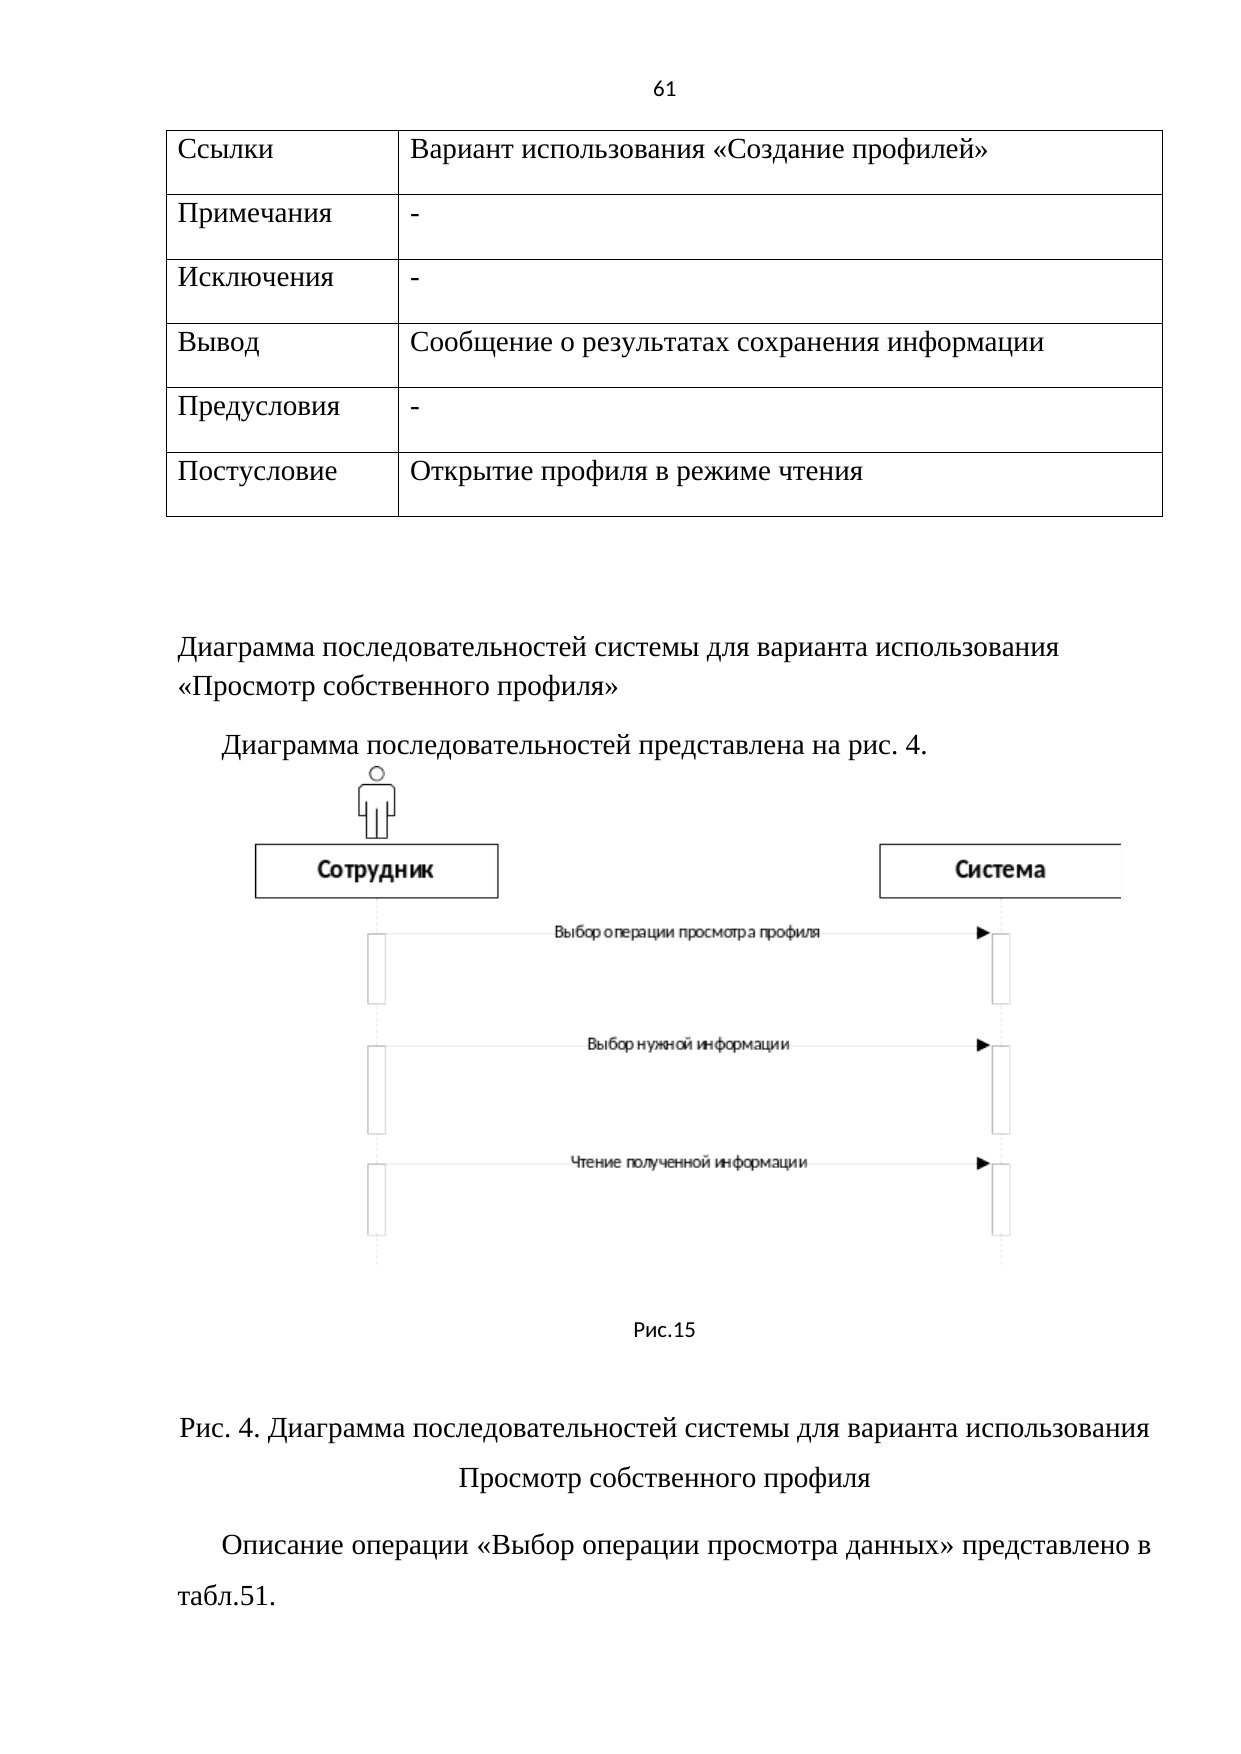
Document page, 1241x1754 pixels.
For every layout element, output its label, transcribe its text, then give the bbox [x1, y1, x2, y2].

table_cell Примечания [167, 195, 398, 258]
text Рис.15 [177, 1315, 1152, 1343]
table_cell Ссылки [167, 131, 398, 194]
text Описание операции «Выбор операции просмотра данных» представлено в табл.51. [177, 1527, 1152, 1611]
table_cell Предусловия [167, 388, 398, 452]
table_cell Исключения [167, 260, 398, 323]
table_cell Сообщение о результатах сохранения информации [399, 324, 1162, 387]
text Диаграмма последовательностей представлена на рис. 4. [177, 727, 1152, 761]
text Диаграмма последовательностей системы для варианта использования «Просмотр собственного профиля» [177, 629, 1152, 702]
table_cell Вариант использования «Создание профилей» [399, 131, 1162, 194]
text Рис. 4. Диаграмма последовательностей системы для варианта использования Просмотр собственного профиля [177, 1410, 1152, 1494]
table_cell - [399, 388, 1162, 452]
table_cell - [399, 195, 1162, 258]
table_cell Постусловие [167, 453, 398, 516]
table_cell Открытие профиля в режиме чтения [399, 453, 1162, 516]
table_cell - [399, 260, 1162, 323]
table_cell Вывод [167, 324, 398, 387]
